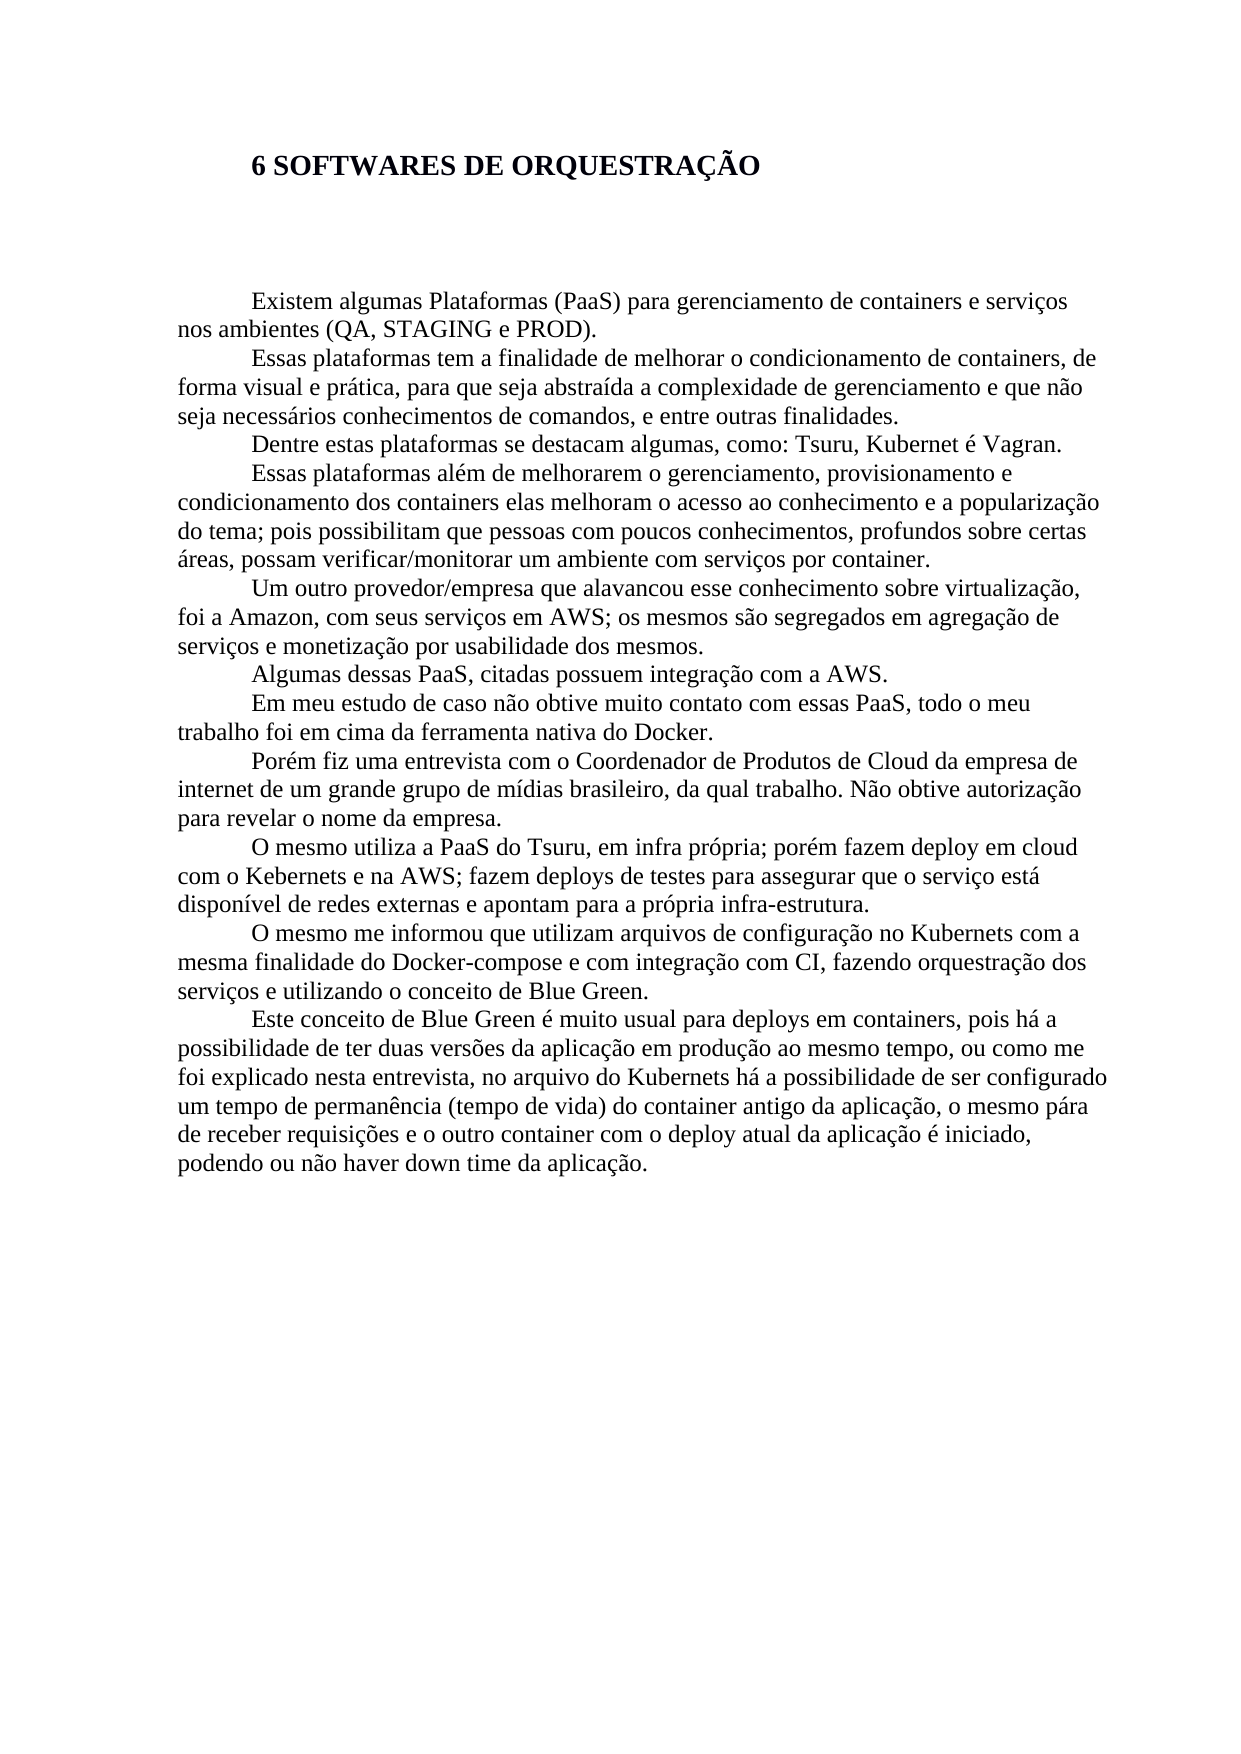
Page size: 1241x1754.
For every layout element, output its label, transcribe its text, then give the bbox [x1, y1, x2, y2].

text Em meu estudo de caso não obtive muito contato com essas PaaS, todo o meu trabalho foi em cima da ferramenta nativa do Docker. [177, 688, 1107, 746]
text Algumas dessas PaaS, citadas possuem integração com a AWS. [177, 659, 1107, 688]
text Um outro provedor/empresa que alavancou esse conhecimento sobre virtualização, foi a Amazon, com seus serviços em AWS; os mesmos são segregados em agregação de serviços e monetização por usabilidade dos mesmos. [177, 573, 1107, 659]
text Dentre estas plataformas se destacam algumas, como: Tsuru, Kubernet é Vagran. [177, 429, 1107, 458]
text Porém fiz uma entrevista com o Coordenador de Produtos de Cloud da empresa de internet de um grande grupo de mídias brasileiro, da qual trabalho. Não obtive autorização para revelar o nome da empresa. [177, 746, 1107, 832]
text Este conceito de Blue Green é muito usual para deploys em containers, pois há a possibilidade de ter duas versões da aplicação em produção ao mesmo tempo, ou como me foi explicado nesta entrevista, no arquivo do Kubernets há a possibilidade de ser configurado um tempo de permanência (tempo de vida) do container antigo da aplicação, o mesmo pára de receber requisições e o outro container com o deploy atual da aplicação é iniciado, podendo ou não haver down time da aplicação. [177, 1004, 1107, 1177]
text O mesmo utiliza a PaaS do Tsuru, em infra própria; porém fazem deploy em cloud com o Kebernets e na AWS; fazem deploys de testes para assegurar que o serviço está disponível de redes externas e apontam para a própria infra-estrutura. [177, 832, 1107, 918]
text Essas plataformas tem a finalidade de melhorar o condicionamento de containers, de forma visual e prática, para que seja abstraída a complexidade de gerenciamento e que não seja necessários conhecimentos de comandos, e entre outras finalidades. [177, 343, 1107, 429]
text Existem algumas Plataformas (PaaS) para gerenciamento de containers e serviços nos ambientes (QA, STAGING e PROD). [177, 286, 1107, 343]
text Essas plataformas além de melhorarem o gerenciamento, provisionamento e condicionamento dos containers elas melhoram o acesso ao conhecimento e a popularização do tema; pois possibilitam que pessoas com poucos conhecimentos, profundos sobre certas áreas, possam verificar/monitorar um ambiente com serviços por container. [177, 458, 1107, 573]
text O mesmo me informou que utilizam arquivos de configuração no Kubernets com a mesma finalidade do Docker-compose e com integração com CI, fazendo orquestração dos serviços e utilizando o conceito de Blue Green. [177, 918, 1107, 1004]
text 6 SOFTWARES DE ORQUESTRAÇÃO [177, 148, 1107, 181]
